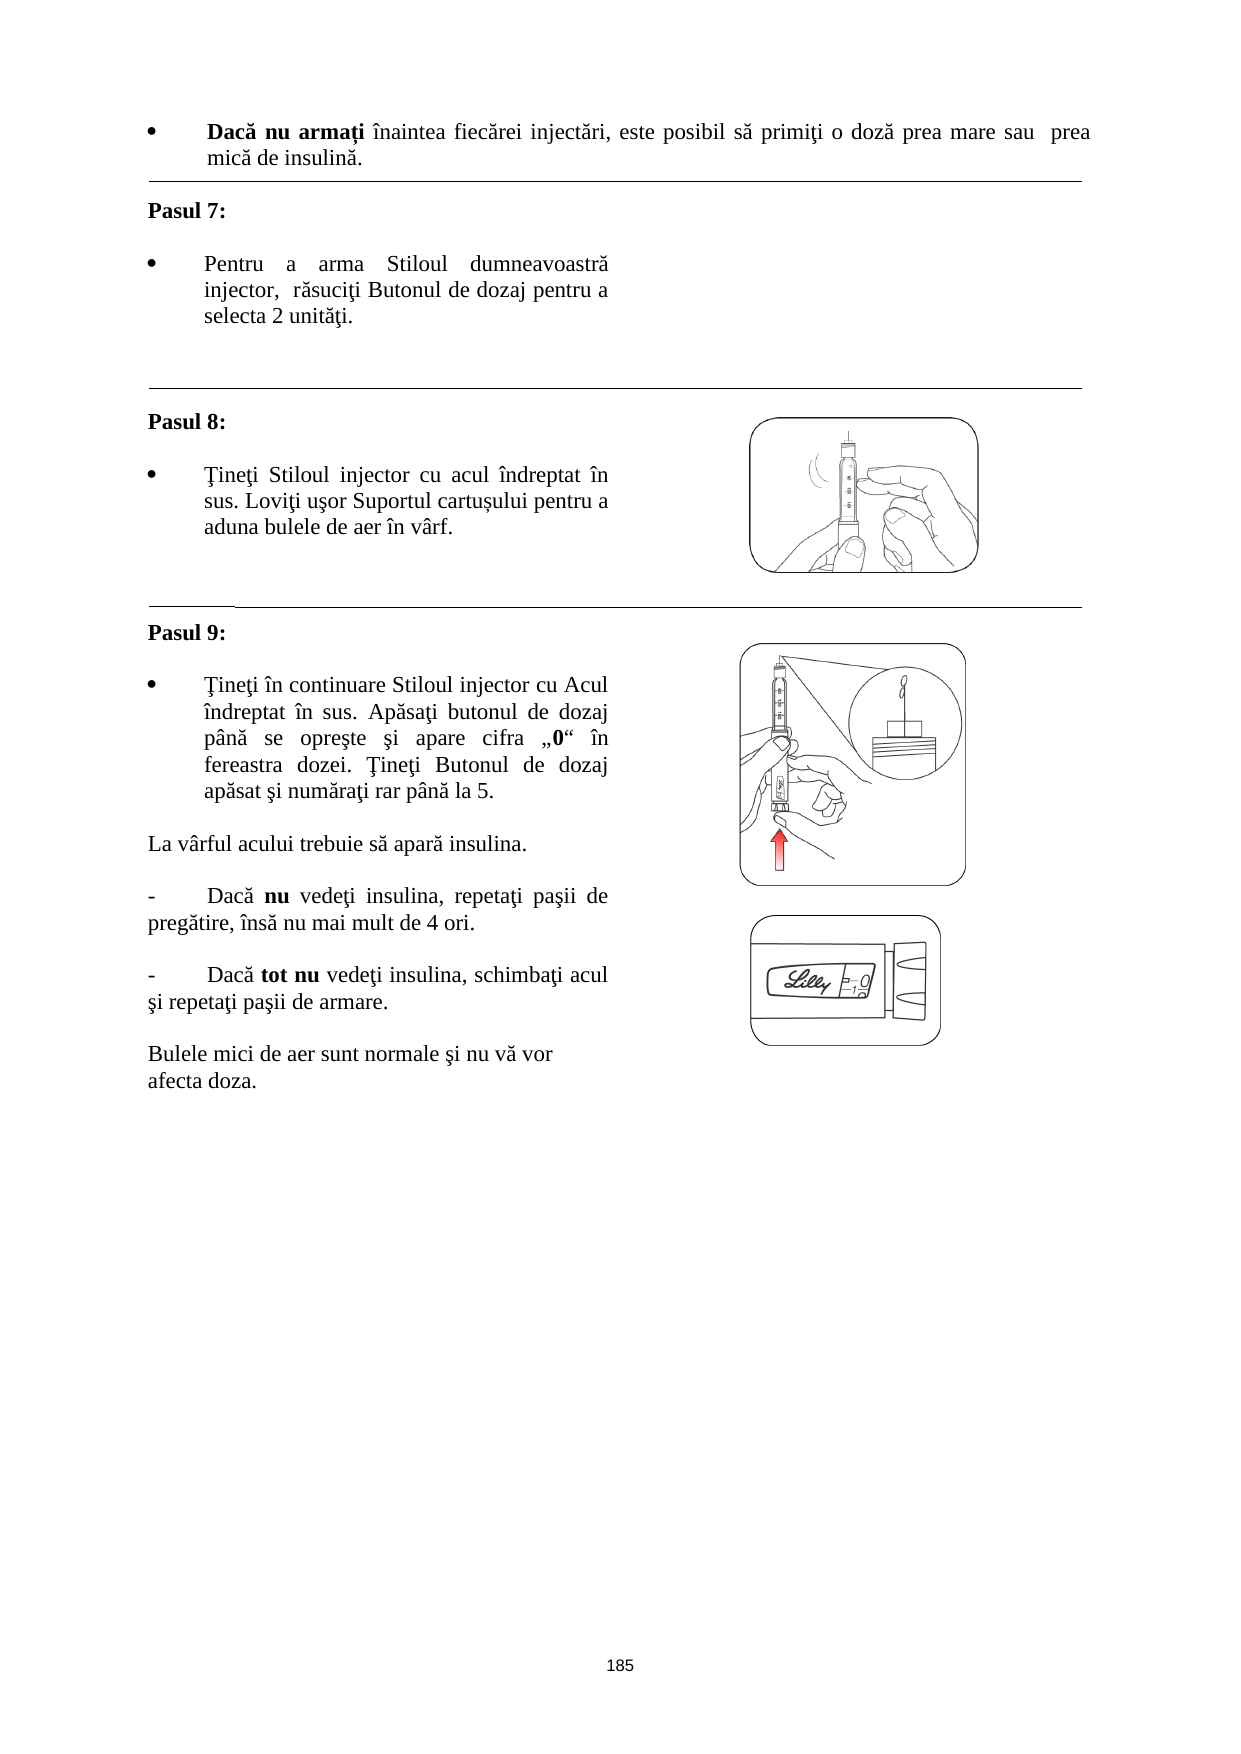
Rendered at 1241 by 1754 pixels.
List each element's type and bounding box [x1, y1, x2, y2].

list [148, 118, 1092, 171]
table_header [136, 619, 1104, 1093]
picture [749, 417, 982, 575]
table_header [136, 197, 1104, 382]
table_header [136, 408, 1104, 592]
picture [738, 643, 966, 886]
picture [749, 915, 941, 1046]
